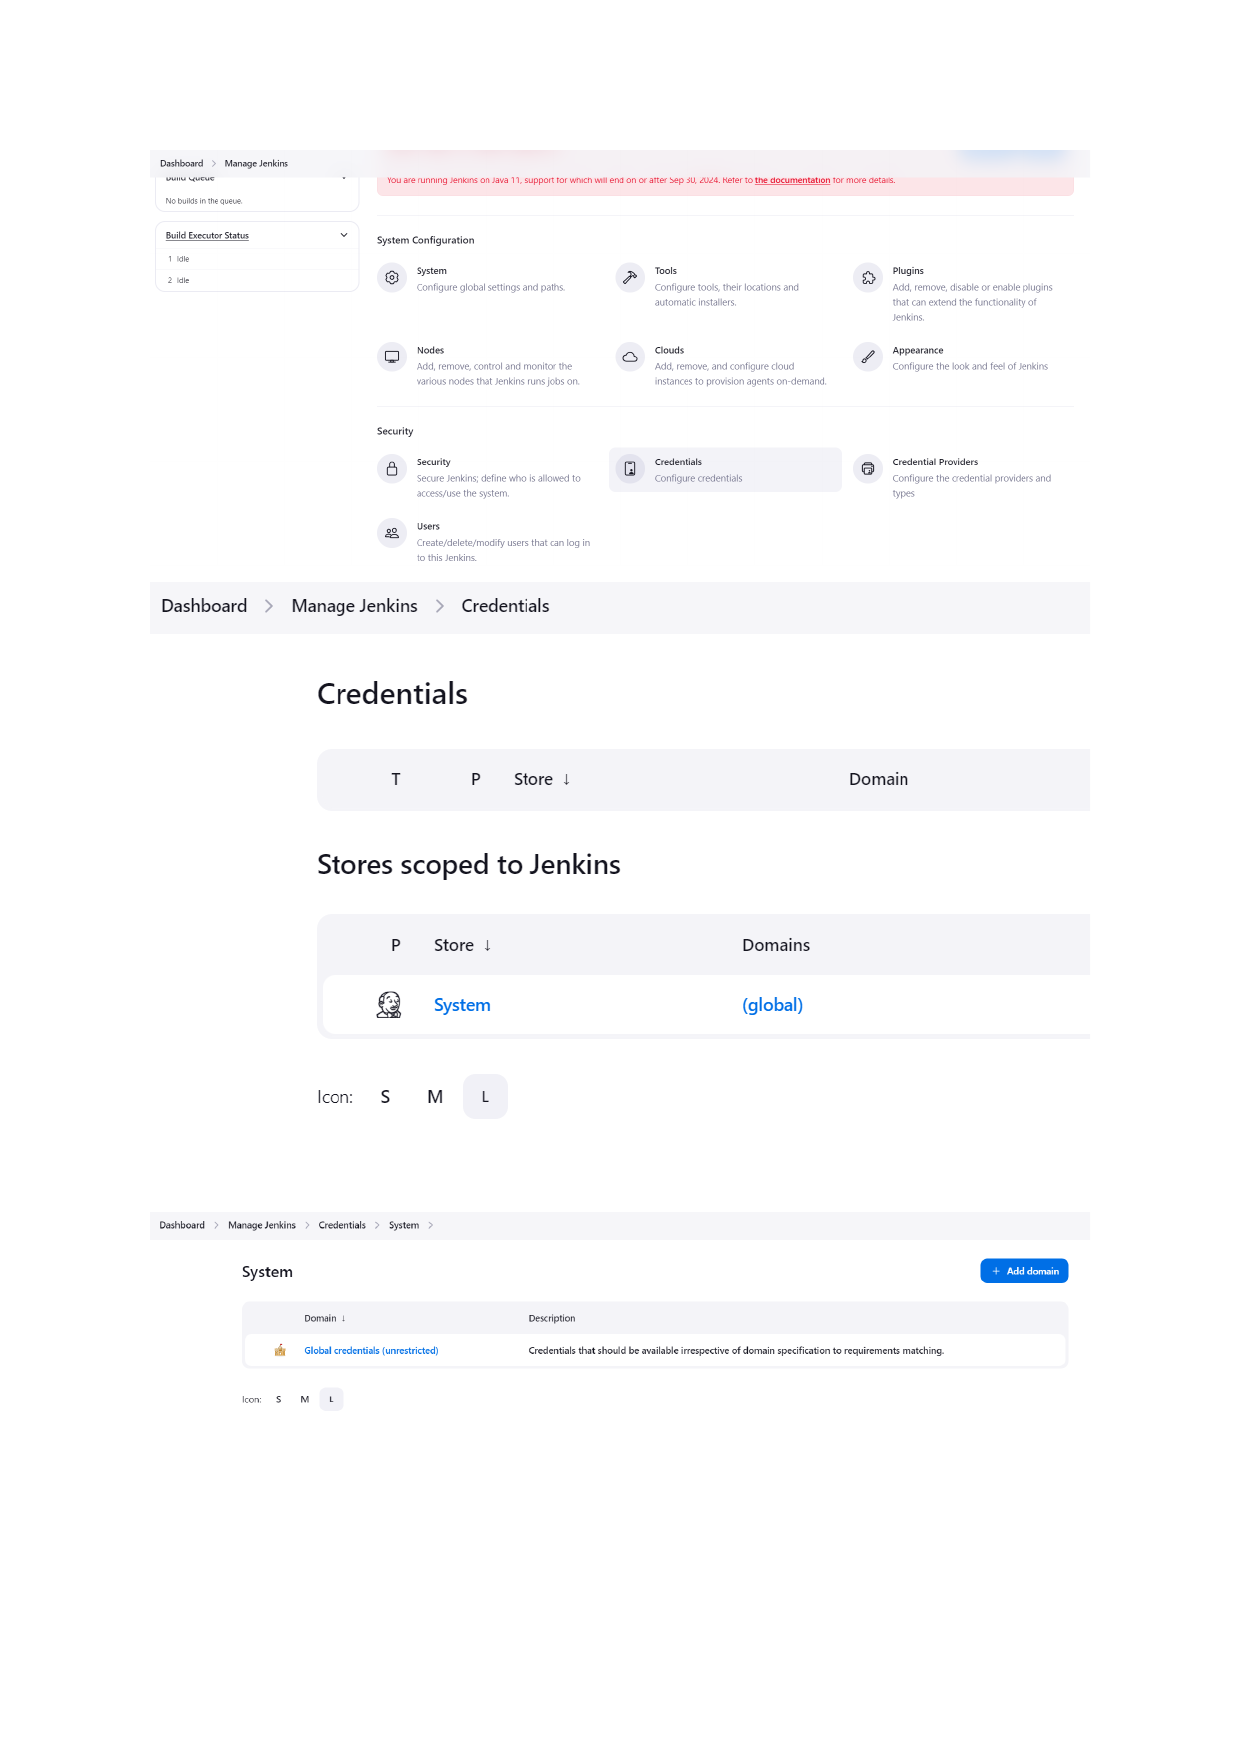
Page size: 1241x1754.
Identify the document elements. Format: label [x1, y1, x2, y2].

picture [150, 582, 1091, 1196]
picture [150, 150, 1091, 566]
picture [150, 1212, 1091, 1412]
